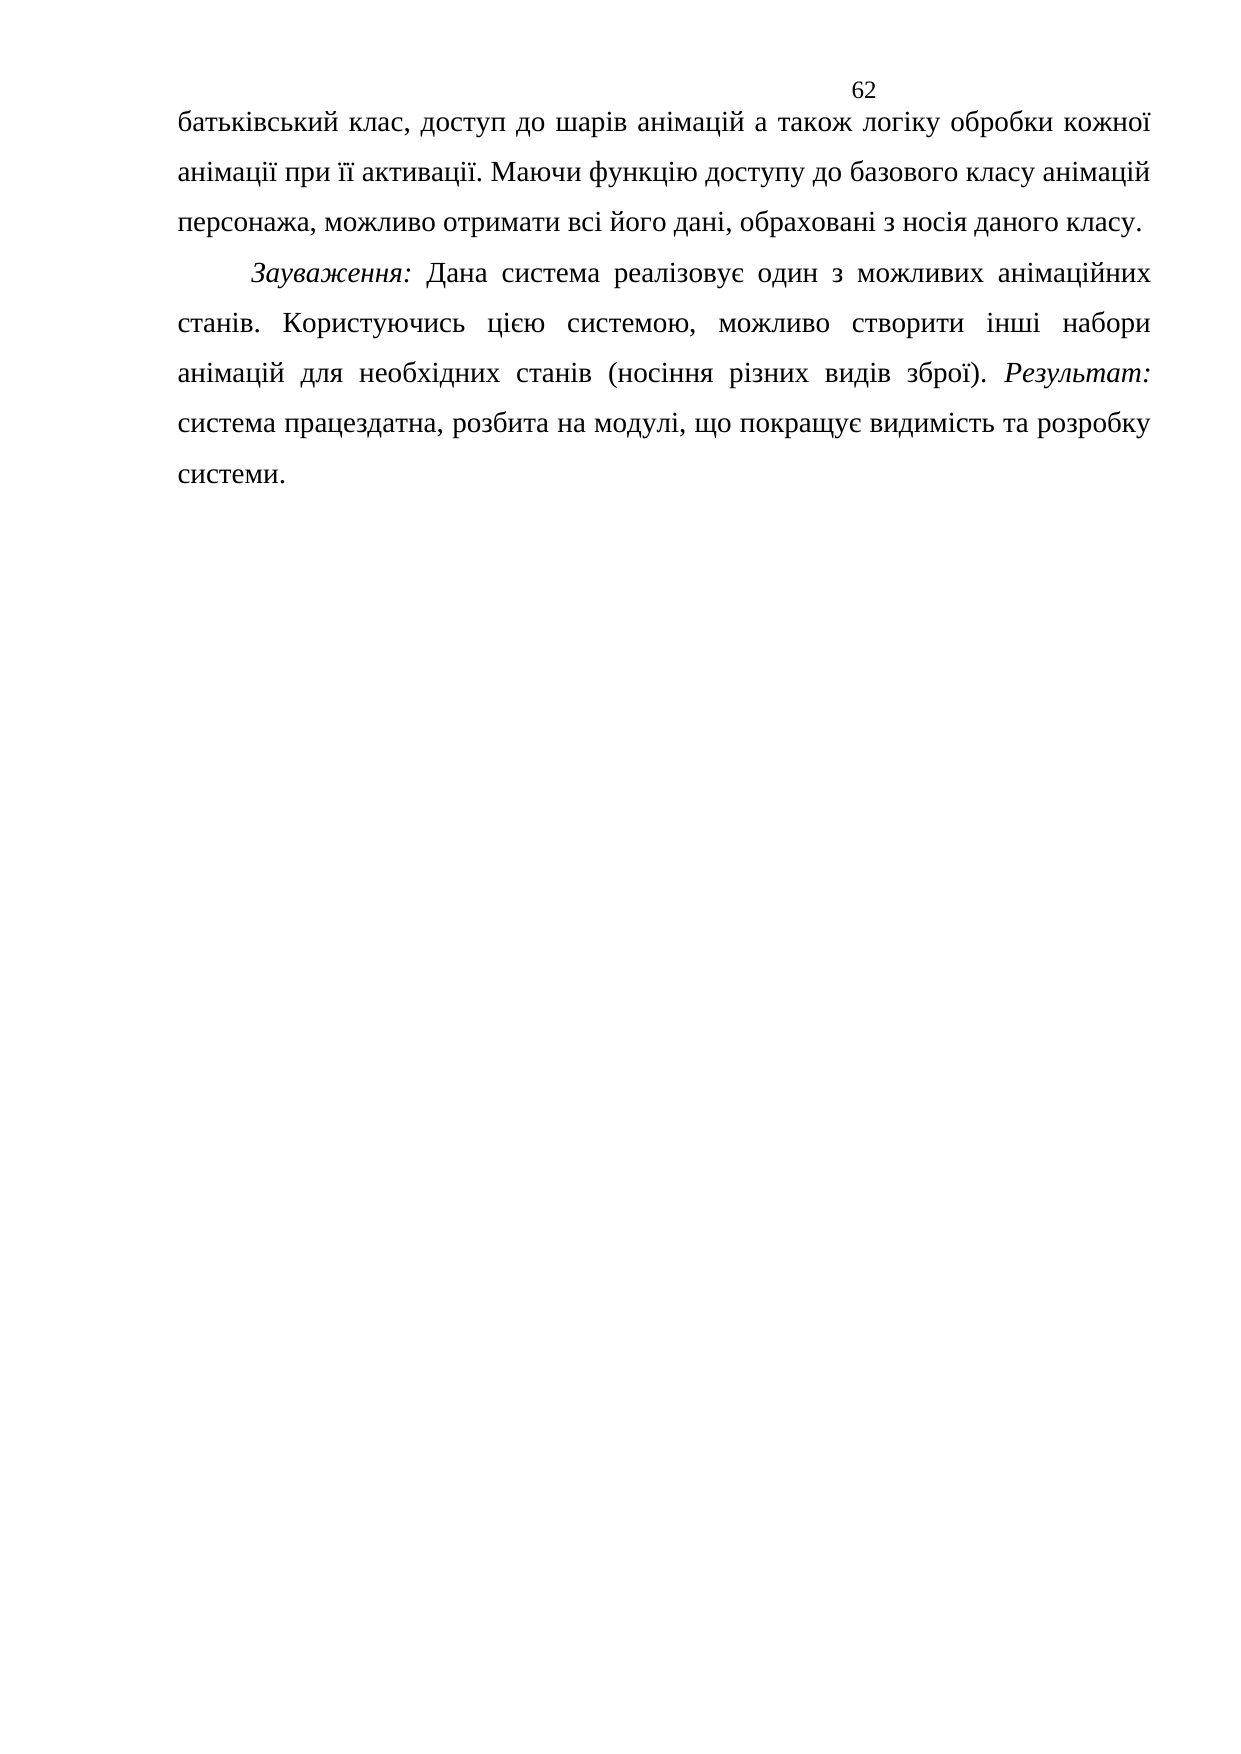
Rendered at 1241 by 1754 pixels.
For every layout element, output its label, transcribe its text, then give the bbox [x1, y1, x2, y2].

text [177, 104, 1152, 238]
text Зауваження: Дана система реалізовує один з можливих анімаційних станів. Користуючись цією системою, можливо створити інші набори анімацій для необхідних станів (носіння різних видів зброї). Результат: система працездатна, розбита на модулі, що покращує видимість та розробку системи. [177, 255, 1152, 489]
